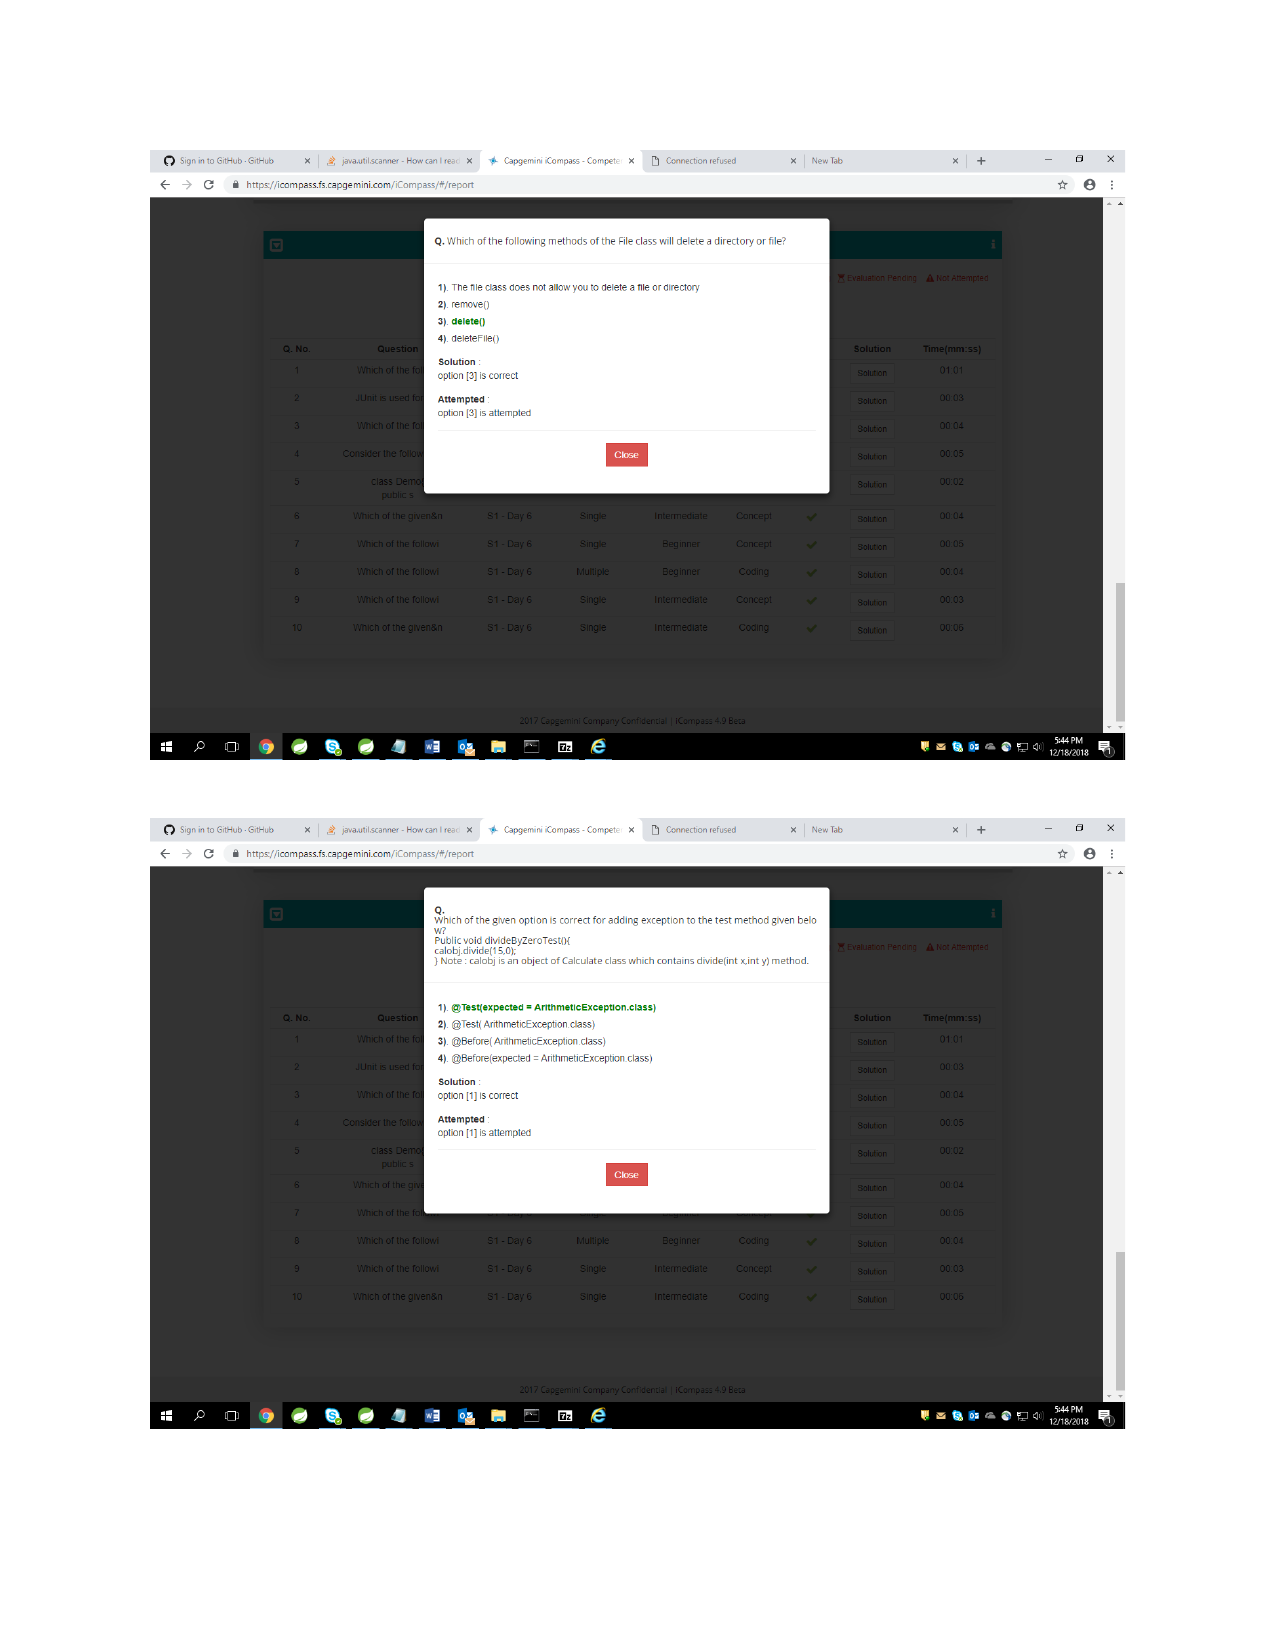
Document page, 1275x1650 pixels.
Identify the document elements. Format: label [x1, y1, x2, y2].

picture [150, 818, 1125, 1429]
picture [150, 150, 1125, 760]
